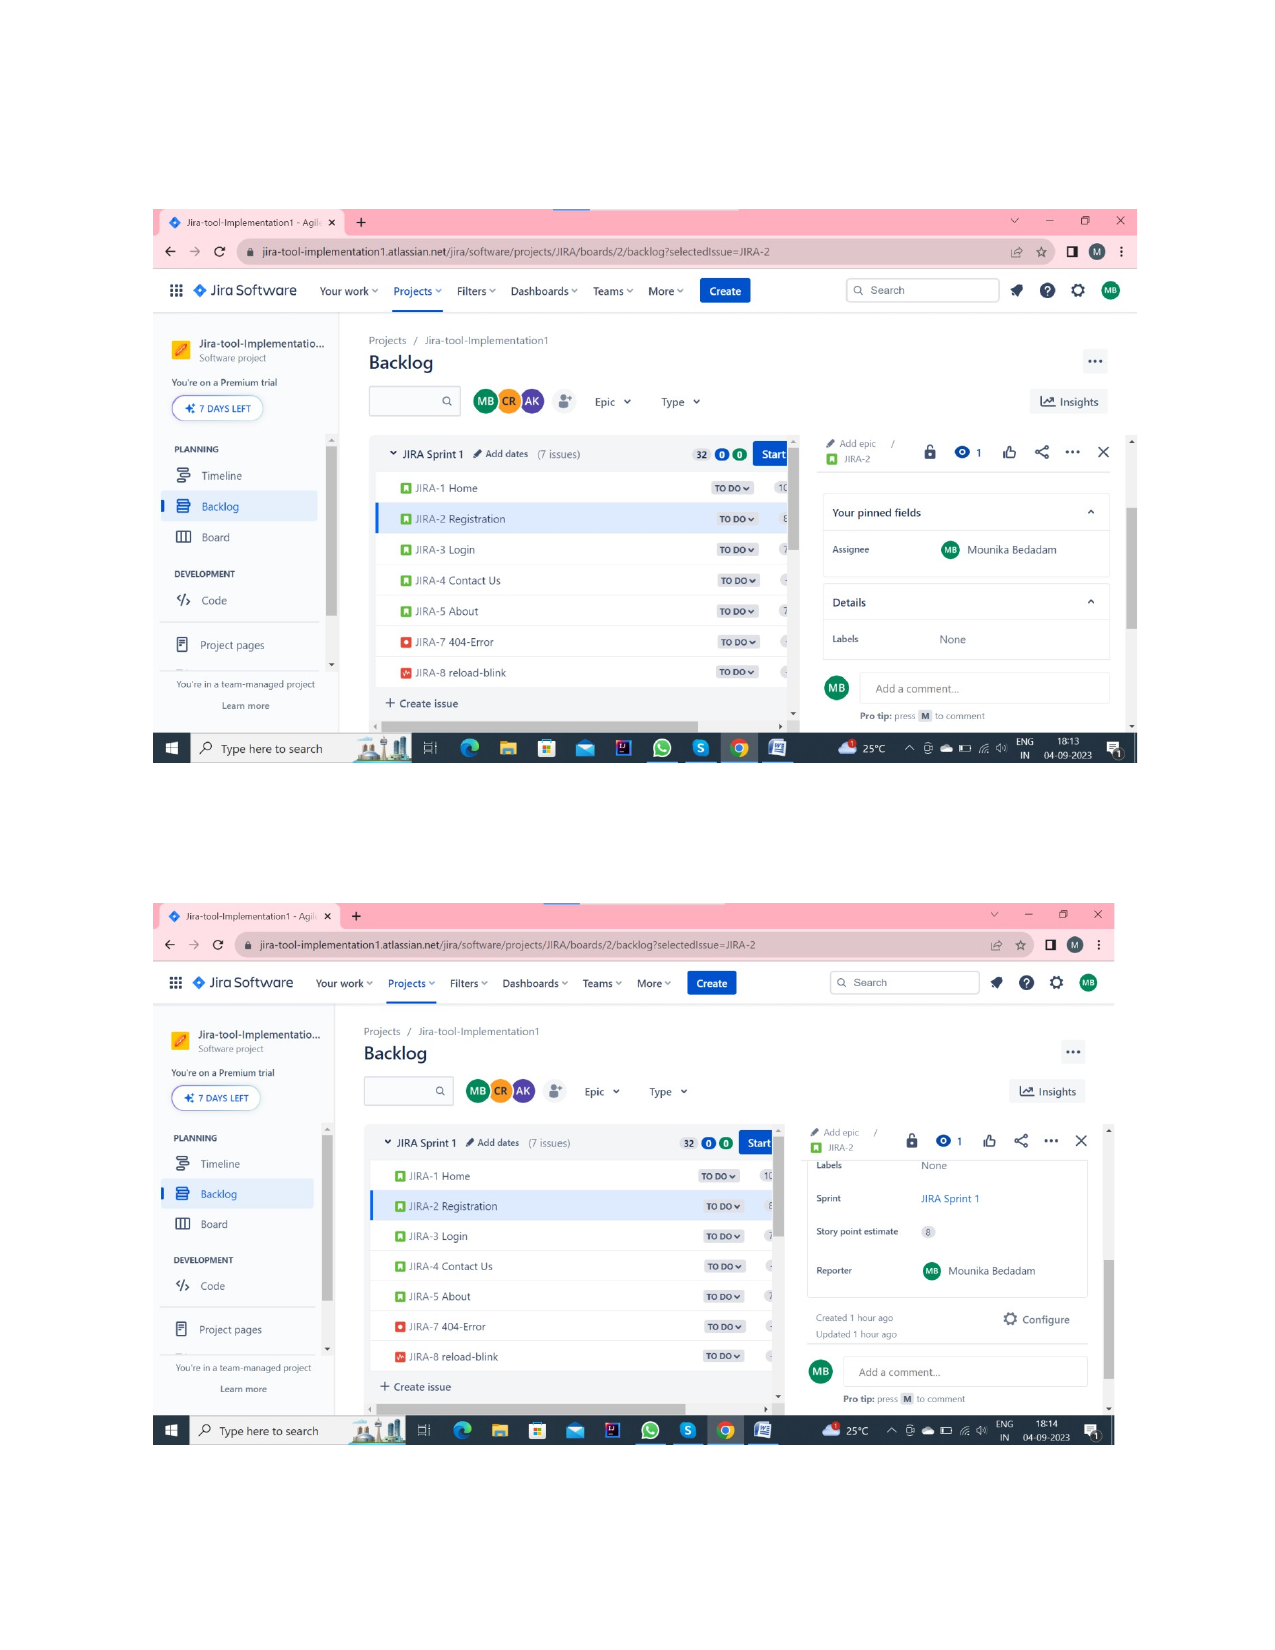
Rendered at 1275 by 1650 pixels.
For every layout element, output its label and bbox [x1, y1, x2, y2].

picture [153, 903, 1115, 1445]
picture [153, 209, 1138, 763]
